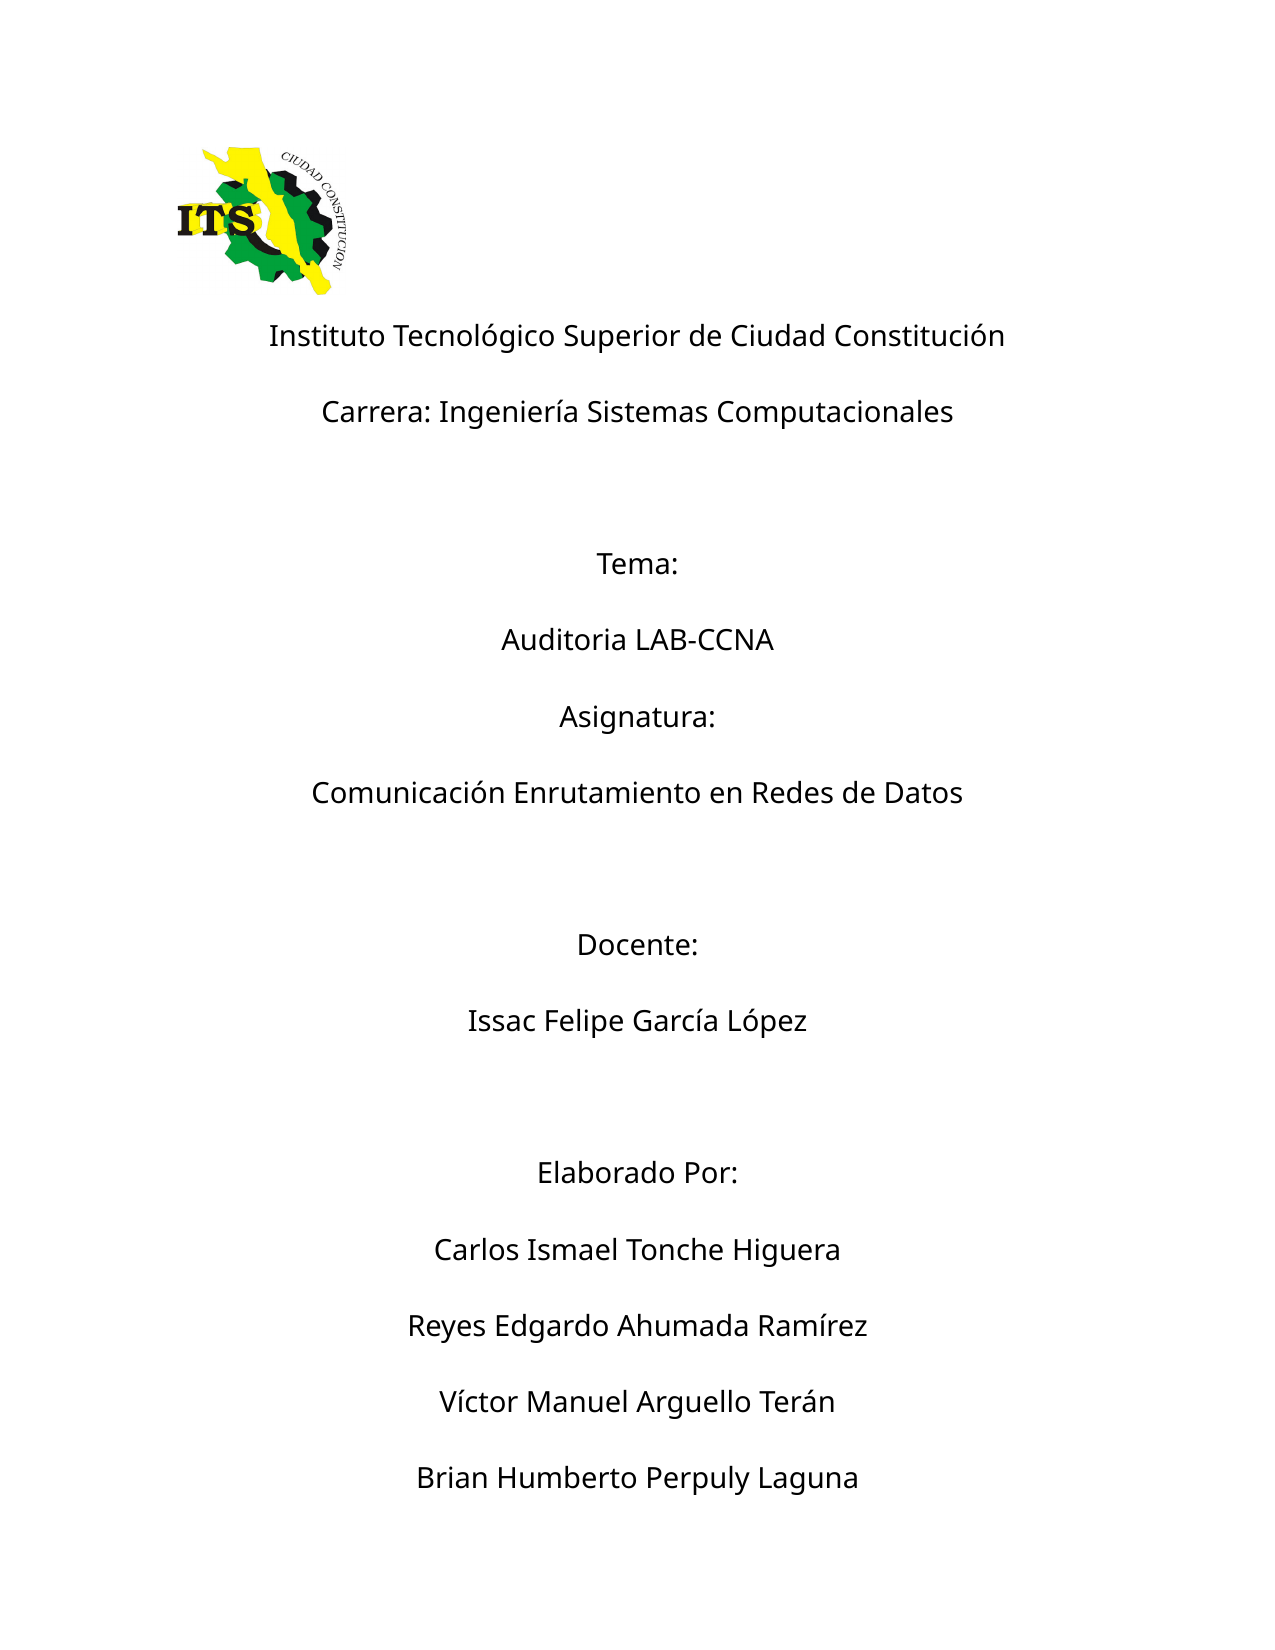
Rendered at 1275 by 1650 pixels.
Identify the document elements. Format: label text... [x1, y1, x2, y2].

text Elaborado Por: [177, 1153, 1098, 1192]
text Tema: [177, 543, 1098, 583]
text Víctor Manuel Arguello Terán [177, 1381, 1098, 1421]
text Carlos Ismael Tonche Higuera [177, 1229, 1098, 1268]
text Instituto Tecnológico Superior de Ciudad Constitución [177, 315, 1098, 355]
picture [177, 147, 346, 295]
text Carrera: Ingeniería Sistemas Computacionales [177, 391, 1098, 431]
text Asignatura: [177, 696, 1098, 736]
text Docente: [177, 924, 1098, 964]
text Reyes Edgardo Ahumada Ramírez [177, 1305, 1098, 1345]
text Brian Humberto Perpuly Laguna [177, 1457, 1098, 1497]
text Issac Felipe García López [177, 1000, 1098, 1040]
text Auditoria LAB-CCNA [177, 620, 1098, 659]
text Comunicación Enrutamiento en Redes de Datos [177, 772, 1098, 812]
